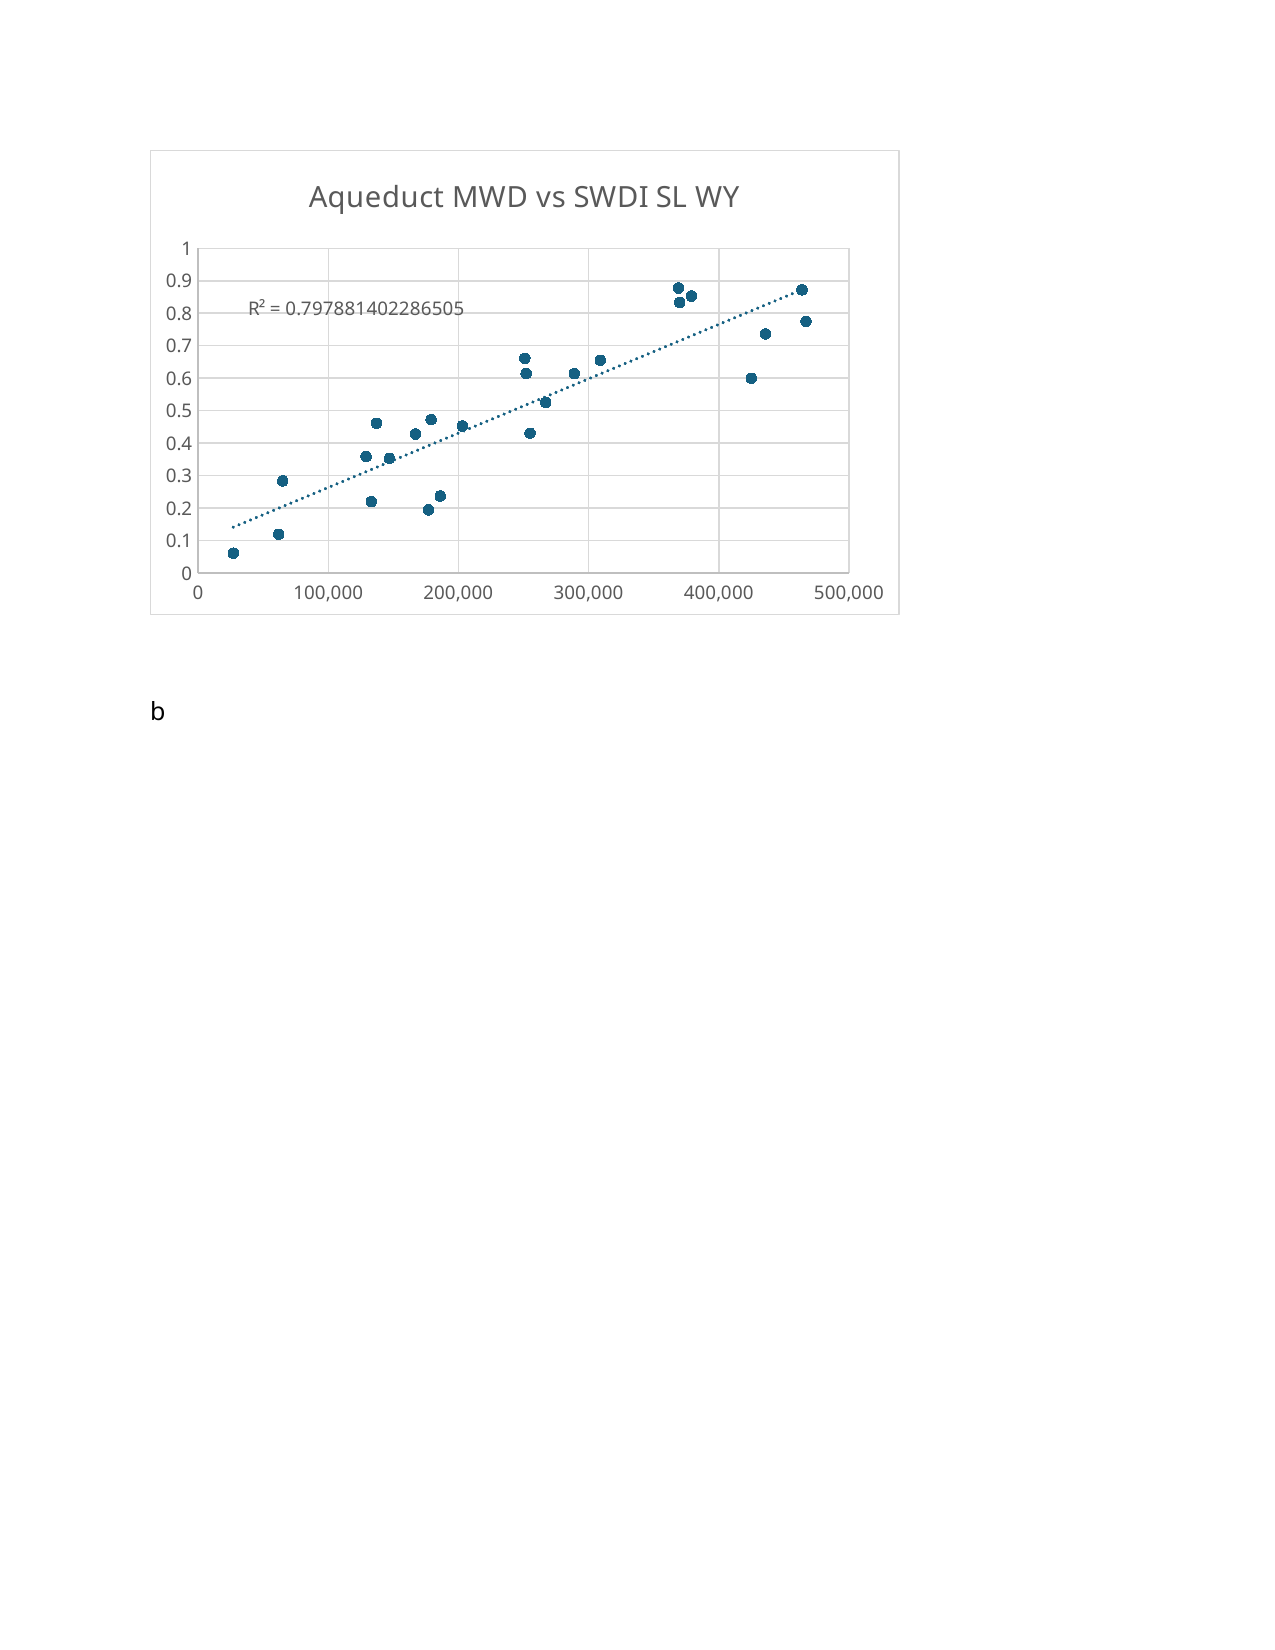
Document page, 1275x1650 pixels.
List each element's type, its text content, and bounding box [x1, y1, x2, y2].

text b [150, 693, 1125, 727]
